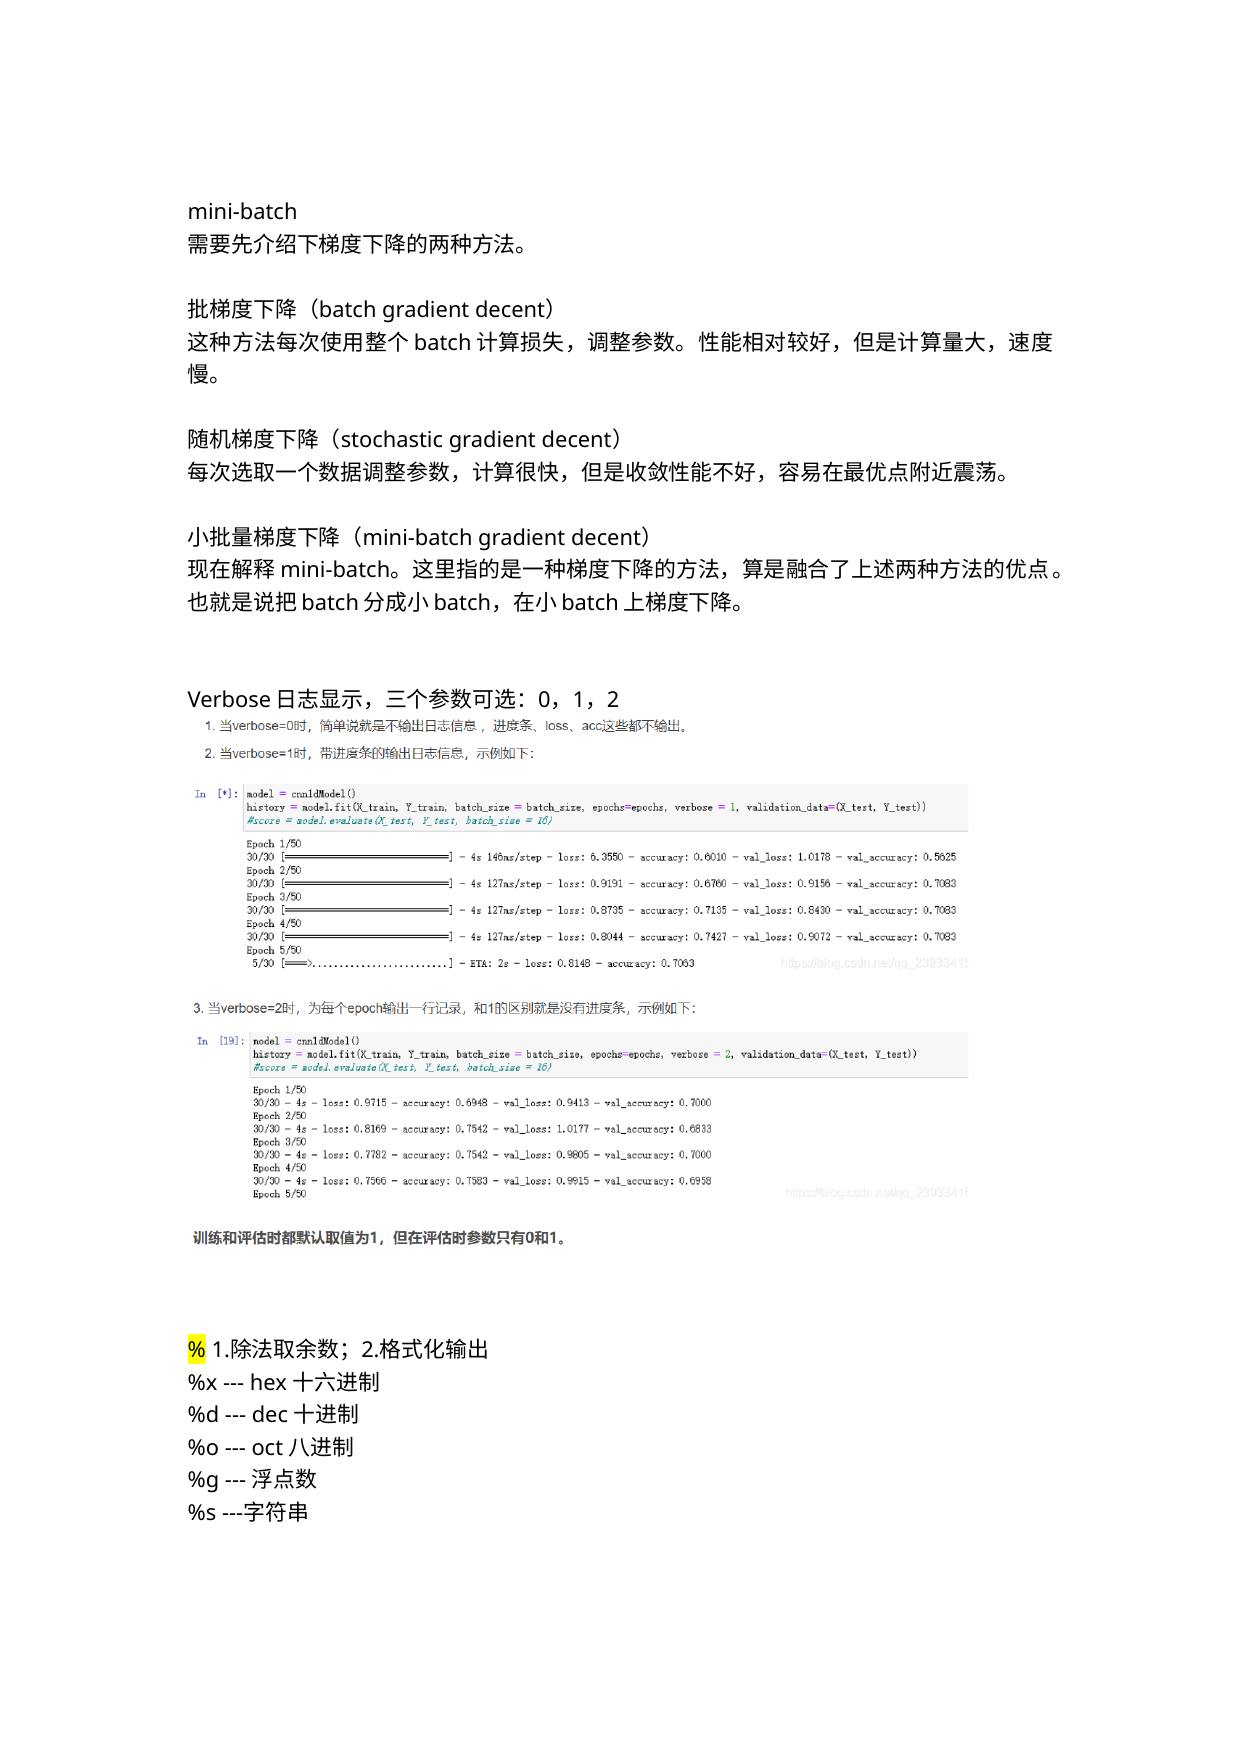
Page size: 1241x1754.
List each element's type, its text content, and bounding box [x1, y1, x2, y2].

text %g --- 浮点数 [187, 1462, 1053, 1494]
text 随机梯度下降（stochastic gradient decent） [187, 422, 1053, 454]
text %d --- dec 十进制 [187, 1397, 1053, 1429]
text Verbose日志显示，三个参数可选：0，1，2 [187, 682, 1053, 714]
text 现在解释mini-batch。这里指的是一种梯度下降的方法，算是融合了上述两种方法的优点。也就是说把batch分成小batch，在小batch上梯度下降。 [187, 552, 1053, 617]
text 批梯度下降（batch gradient decent） [187, 292, 1053, 324]
text 这种方法每次使用整个batch计算损失，调整参数。性能相对较好，但是计算量大，速度慢。 [187, 324, 1053, 389]
text 需要先介绍下梯度下降的两种方法。 [187, 227, 1053, 259]
text 每次选取一个数据调整参数，计算很快，但是收敛性能不好，容易在最优点附近震荡。 [187, 454, 1053, 487]
text % 1.除法取余数；2.格式化输出 [187, 1332, 1053, 1364]
text %s ---字符串 [187, 1494, 1053, 1527]
text mini-batch [187, 194, 1053, 227]
text 小批量梯度下降（mini-batch gradient decent） [187, 519, 1053, 552]
text %o --- oct 八进制 [187, 1429, 1053, 1462]
text %x --- hex 十六进制 [187, 1364, 1053, 1397]
